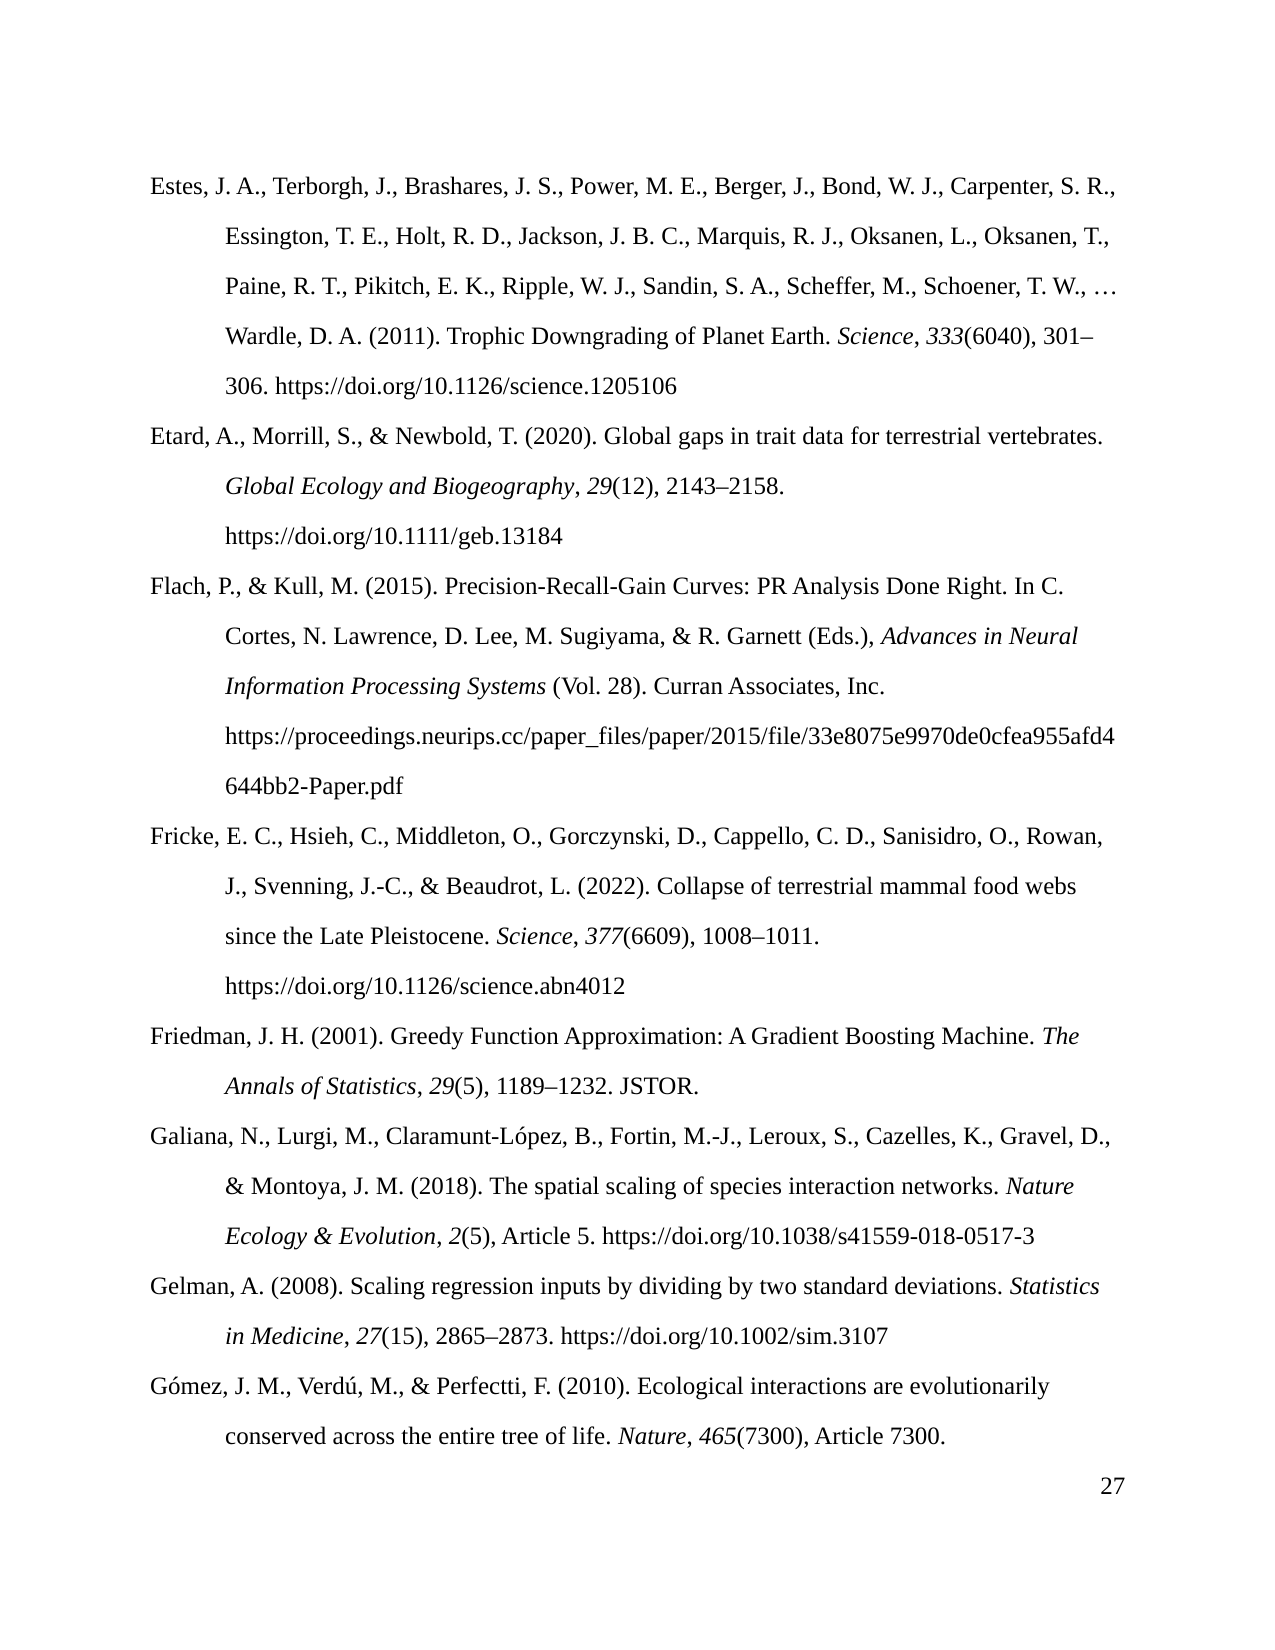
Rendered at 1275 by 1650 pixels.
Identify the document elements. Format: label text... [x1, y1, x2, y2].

text Friedman, J. H. (2001). Greedy Function Approximation: A Gradient Boosting Machine. The Annals of Statistics, 29(5), 1189–1232. JSTOR. [150, 1000, 1125, 1100]
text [150, 1350, 1125, 1450]
text Etard, A., Morrill, S., & Newbold, T. (2020). Global gaps in trait data for terrestrial vertebrates. Global Ecology and Biogeography, 29(12), 2143–2158. https://doi.org/10.1111/geb.13184 [150, 400, 1125, 550]
text Estes, J. A., Terborgh, J., Brashares, J. S., Power, M. E., Berger, J., Bond, W. J., Carpenter, S. R., Essington, T. E., Holt, R. D., Jackson, J. B. C., Marquis, R. J., Oksanen, L., Oksanen, T., Paine, R. T., Pikitch, E. K., Ripple, W. J., Sandin, S. A., Scheffer, M., Schoener, T. W., … Wardle, D. A. (2011). Trophic Downgrading of Planet Earth. Science, 333(6040), 301–306. https://doi.org/10.1126/science.1205106 [150, 150, 1125, 400]
text Fricke, E. C., Hsieh, C., Middleton, O., Gorczynski, D., Cappello, C. D., Sanisidro, O., Rowan, J., Svenning, J.-C., & Beaudrot, L. (2022). Collapse of terrestrial mammal food webs since the Late Pleistocene. Science, 377(6609), 1008–1011. https://doi.org/10.1126/science.abn4012 [150, 800, 1125, 1000]
text Gelman, A. (2008). Scaling regression inputs by dividing by two standard deviations. Statistics in Medicine, 27(15), 2865–2873. https://doi.org/10.1002/sim.3107 [150, 1250, 1125, 1350]
text Galiana, N., Lurgi, M., Claramunt-López, B., Fortin, M.-J., Leroux, S., Cazelles, K., Gravel, D., & Montoya, J. M. (2018). The spatial scaling of species interaction networks. Nature Ecology & Evolution, 2(5), Article 5. https://doi.org/10.1038/s41559-018-0517-3 [150, 1100, 1125, 1250]
text Flach, P., & Kull, M. (2015). Precision-Recall-Gain Curves: PR Analysis Done Right. In C. Cortes, N. Lawrence, D. Lee, M. Sugiyama, & R. Garnett (Eds.), Advances in Neural Information Processing Systems (Vol. 28). Curran Associates, Inc. https://proceedings.neurips.cc/paper_files/paper/2015/file/33e8075e9970de0cfea955afd4644bb2-Paper.pdf [150, 550, 1125, 800]
